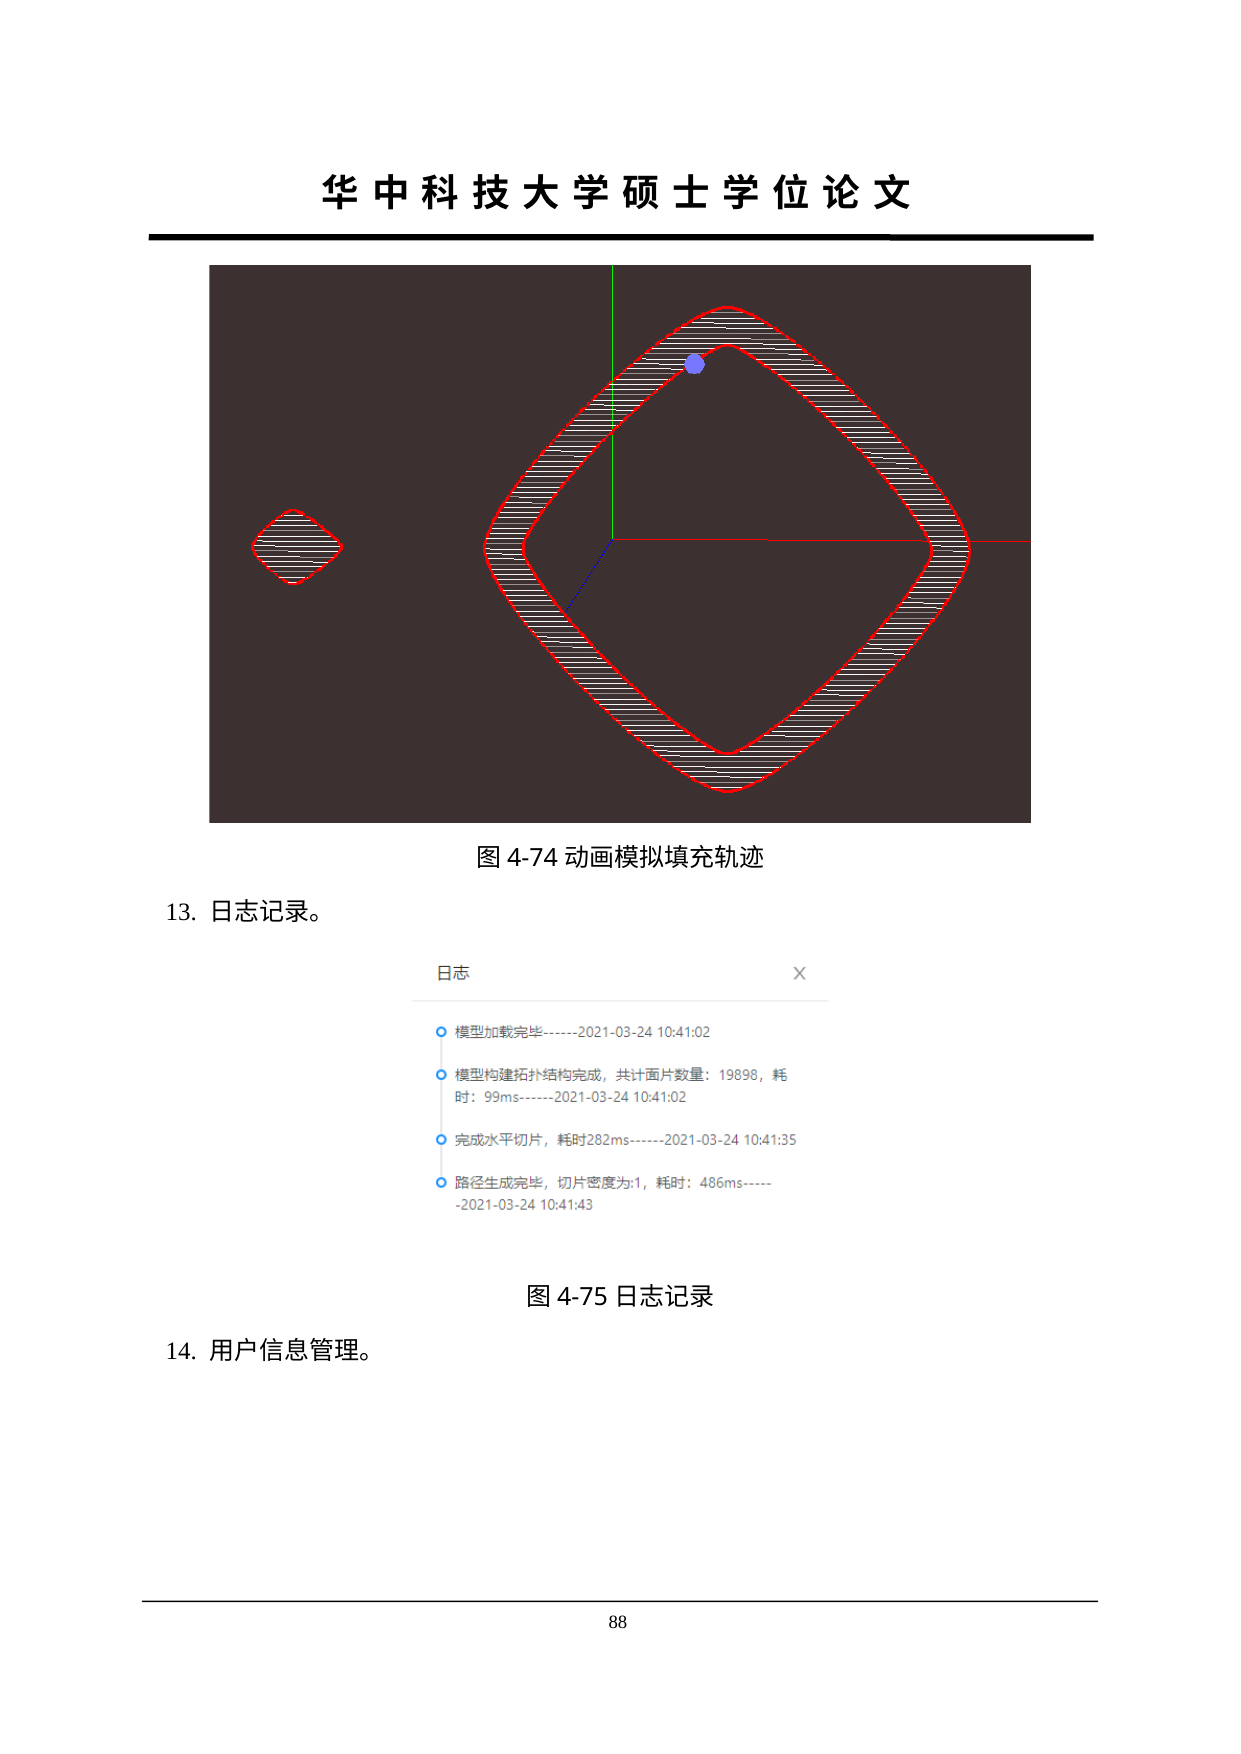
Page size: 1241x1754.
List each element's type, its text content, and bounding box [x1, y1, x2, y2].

picture [209, 265, 1031, 823]
list 用户信息管理。 [165, 1330, 1075, 1367]
picture [411, 946, 829, 1262]
list 日志记录。 [165, 892, 1075, 928]
